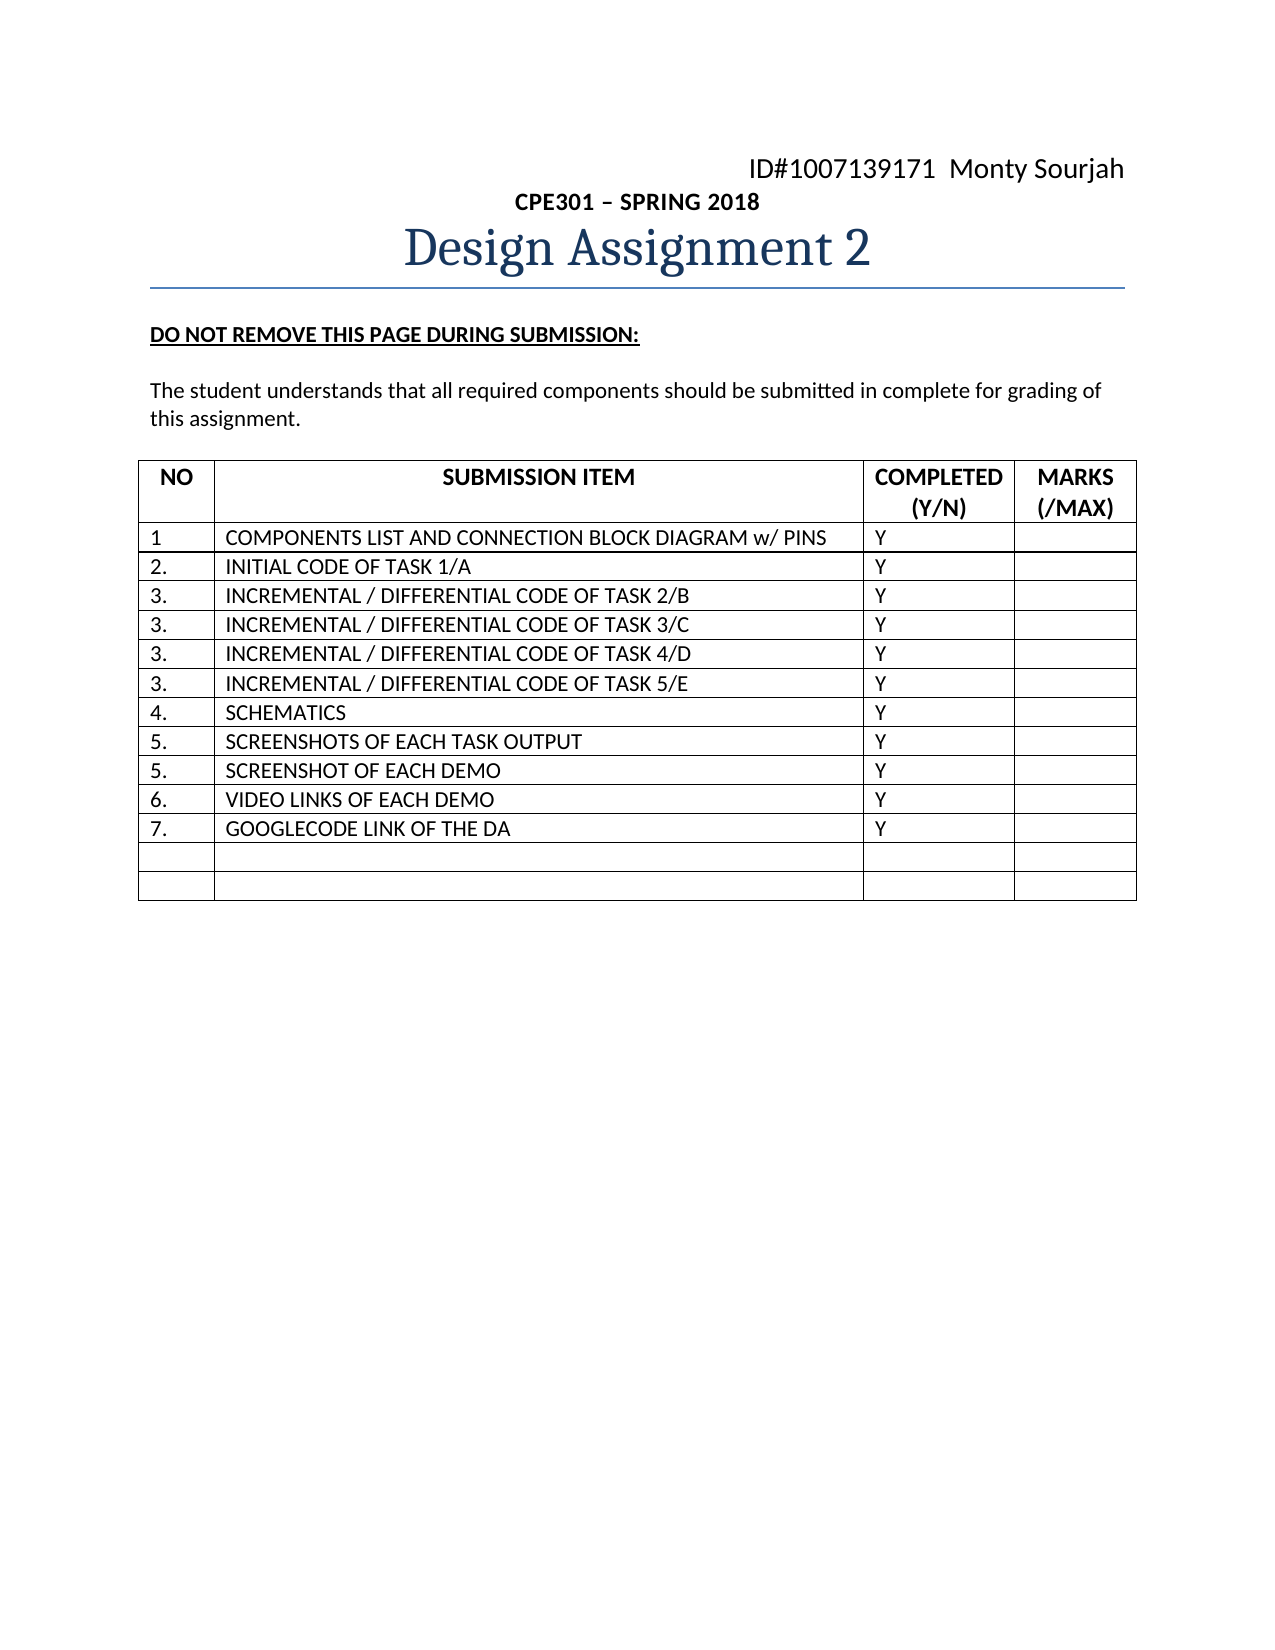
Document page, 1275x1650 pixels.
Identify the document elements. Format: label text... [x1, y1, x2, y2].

table_cell Y [864, 611, 1014, 638]
table_cell 3. [139, 640, 214, 668]
table_cell 3. [139, 669, 214, 697]
text CPE301 – SPRING 2018 [150, 186, 1125, 216]
table_cell [1015, 872, 1136, 900]
table_cell [1015, 756, 1136, 784]
table_cell [1015, 611, 1136, 638]
text The student understands that all required components should be submitted in complete for grading of this assignment. [150, 376, 1125, 432]
table_cell [1015, 727, 1136, 755]
table_cell [1015, 843, 1136, 871]
table_cell Y [864, 669, 1014, 697]
table_cell Y [864, 581, 1014, 609]
table_cell Y [864, 698, 1014, 726]
table_cell Y [864, 756, 1014, 784]
table_cell [1015, 814, 1136, 842]
table_cell SCHEMATICS [215, 698, 863, 726]
table_cell VIDEO LINKS OF EACH DEMO [215, 785, 863, 813]
table_cell 7. [139, 814, 214, 842]
table_cell [1015, 785, 1136, 813]
table_cell [1015, 640, 1136, 668]
table_cell INCREMENTAL / DIFFERENTIAL CODE OF TASK 4/D [215, 640, 863, 668]
text ID#1007139171 Monty Sourjah [150, 150, 1125, 186]
table_cell Y [864, 640, 1014, 668]
table_cell Y [864, 785, 1014, 813]
text DO NOT REMOVE THIS PAGE DURING SUBMISSION: [150, 320, 1125, 348]
table_cell 5. [139, 727, 214, 755]
table_cell 3. [139, 581, 214, 609]
table_cell INCREMENTAL / DIFFERENTIAL CODE OF TASK 5/E [215, 669, 863, 697]
table_cell Y [864, 553, 1014, 580]
table_cell [215, 872, 863, 900]
table_cell Y [864, 523, 1014, 551]
table_cell Y [864, 727, 1014, 755]
table_cell [215, 843, 863, 871]
table_cell [1015, 669, 1136, 697]
table_cell [139, 843, 214, 871]
table_header NO [139, 461, 214, 522]
table_cell COMPONENTS LIST AND CONNECTION BLOCK DIAGRAM w/ PINS [215, 523, 863, 551]
table_cell [1015, 581, 1136, 609]
table_cell 4. [139, 698, 214, 726]
table_cell SCREENSHOTS OF EACH TASK OUTPUT [215, 727, 863, 755]
table_cell 3. [139, 611, 214, 638]
table_cell Y [864, 814, 1014, 842]
table_header MARKS (/MAX) [1015, 461, 1136, 522]
table_cell [864, 872, 1014, 900]
table_cell GOOGLECODE LINK OF THE DA [215, 814, 863, 842]
table_cell SCREENSHOT OF EACH DEMO [215, 756, 863, 784]
table_header COMPLETED (Y/N) [864, 461, 1014, 522]
table_cell [1015, 553, 1136, 580]
table_cell 1 [139, 523, 214, 551]
table_cell INITIAL CODE OF TASK 1/A [215, 553, 863, 580]
table_cell [1015, 698, 1136, 726]
table_cell INCREMENTAL / DIFFERENTIAL CODE OF TASK 3/C [215, 611, 863, 638]
table_cell [864, 843, 1014, 871]
table_cell INCREMENTAL / DIFFERENTIAL CODE OF TASK 2/B [215, 581, 863, 609]
table_cell 5. [139, 756, 214, 784]
table_cell [139, 872, 214, 900]
table_cell 6. [139, 785, 214, 813]
table_header SUBMISSION ITEM [215, 461, 863, 522]
table_cell 2. [139, 553, 214, 580]
title Design Assignment 2 [150, 216, 1125, 287]
table_cell [1015, 523, 1136, 551]
